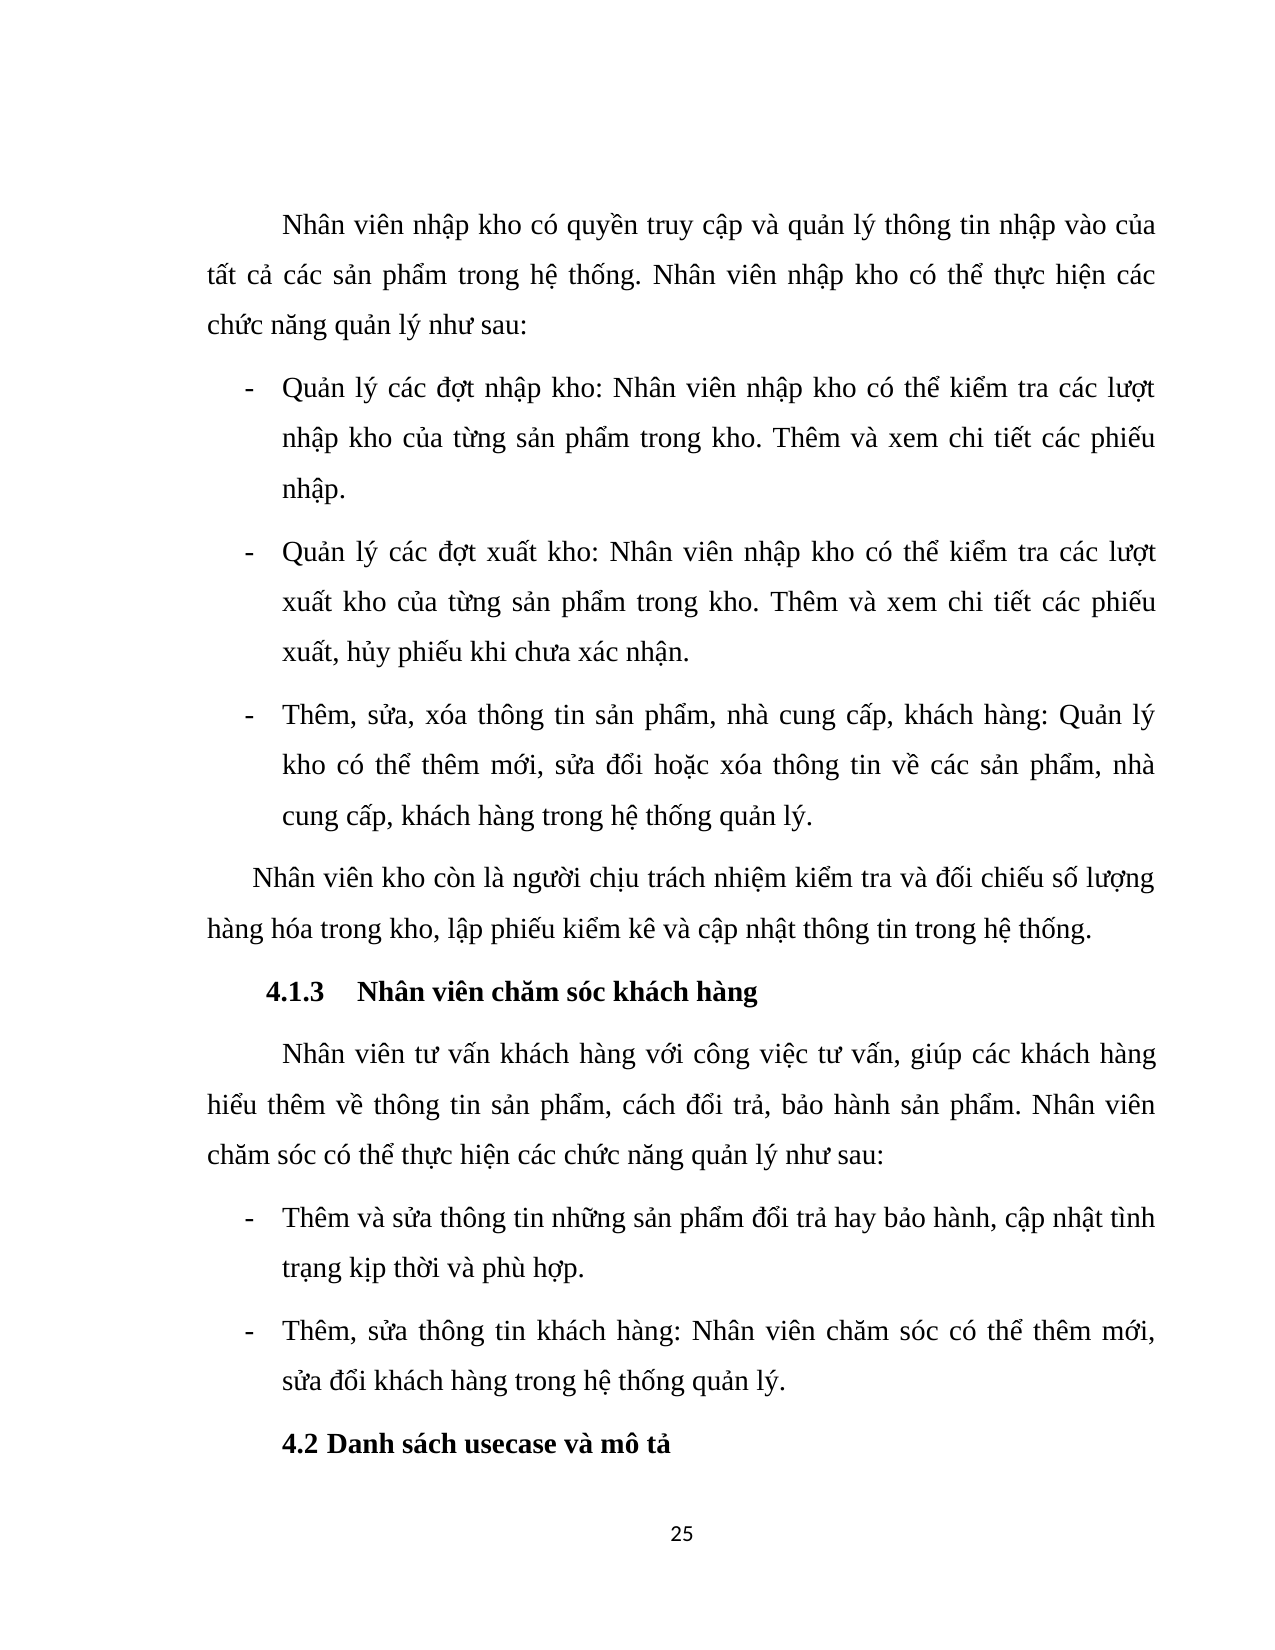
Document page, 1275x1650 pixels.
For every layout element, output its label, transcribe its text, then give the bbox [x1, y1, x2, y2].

list Thêm và sửa thông tin những sản phẩm đổi trả hay bảo hành, cập nhật tình trạng kịp thời và phù hợp. [244, 1200, 1157, 1284]
list Quản lý các đợt xuất kho: Nhân viên nhập kho có thể kiểm tra các lượt xuất kho của từng sản phẩm trong kho. Thêm và xem chi tiết các phiếu xuất, hủy phiếu khi chưa xác nhận. [244, 534, 1157, 668]
text Nhân viên tư vấn khách hàng với công việc tư vấn, giúp các khách hàng hiểu thêm về thông tin sản phẩm, cách đổi trả, bảo hành sản phẩm. Nhân viên chăm sóc có thể thực hiện các chức năng quản lý như sau: [207, 1036, 1157, 1171]
list Nhân viên chăm sóc khách hàng [266, 974, 1157, 1007]
list Thêm, sửa thông tin khách hàng: Nhân viên chăm sóc có thể thêm mới, sửa đổi khách hàng trong hệ thống quản lý. [244, 1313, 1157, 1397]
list Quản lý các đợt nhập kho: Nhân viên nhập kho có thể kiểm tra các lượt nhập kho của từng sản phẩm trong kho. Thêm và xem chi tiết các phiếu nhập. [244, 370, 1157, 504]
list Thêm, sửa, xóa thông tin sản phẩm, nhà cung cấp, khách hàng: Quản lý kho có thể thêm mới, sửa đổi hoặc xóa thông tin về các sản phẩm, nhà cung cấp, khách hàng trong hệ thống quản lý. [244, 697, 1157, 831]
text Nhân viên kho còn là người chịu trách nhiệm kiểm tra và đối chiếu số lượng hàng hóa trong kho, lập phiếu kiểm kê và cập nhật thông tin trong hệ thống. [207, 861, 1157, 944]
list Danh sách usecase và mô tả [282, 1426, 1157, 1460]
text Nhân viên nhập kho có quyền truy cập và quản lý thông tin nhập vào của tất cả các sản phẩm trong hệ thống. Nhân viên nhập kho có thể thực hiện các chức năng quản lý như sau: [207, 207, 1157, 341]
